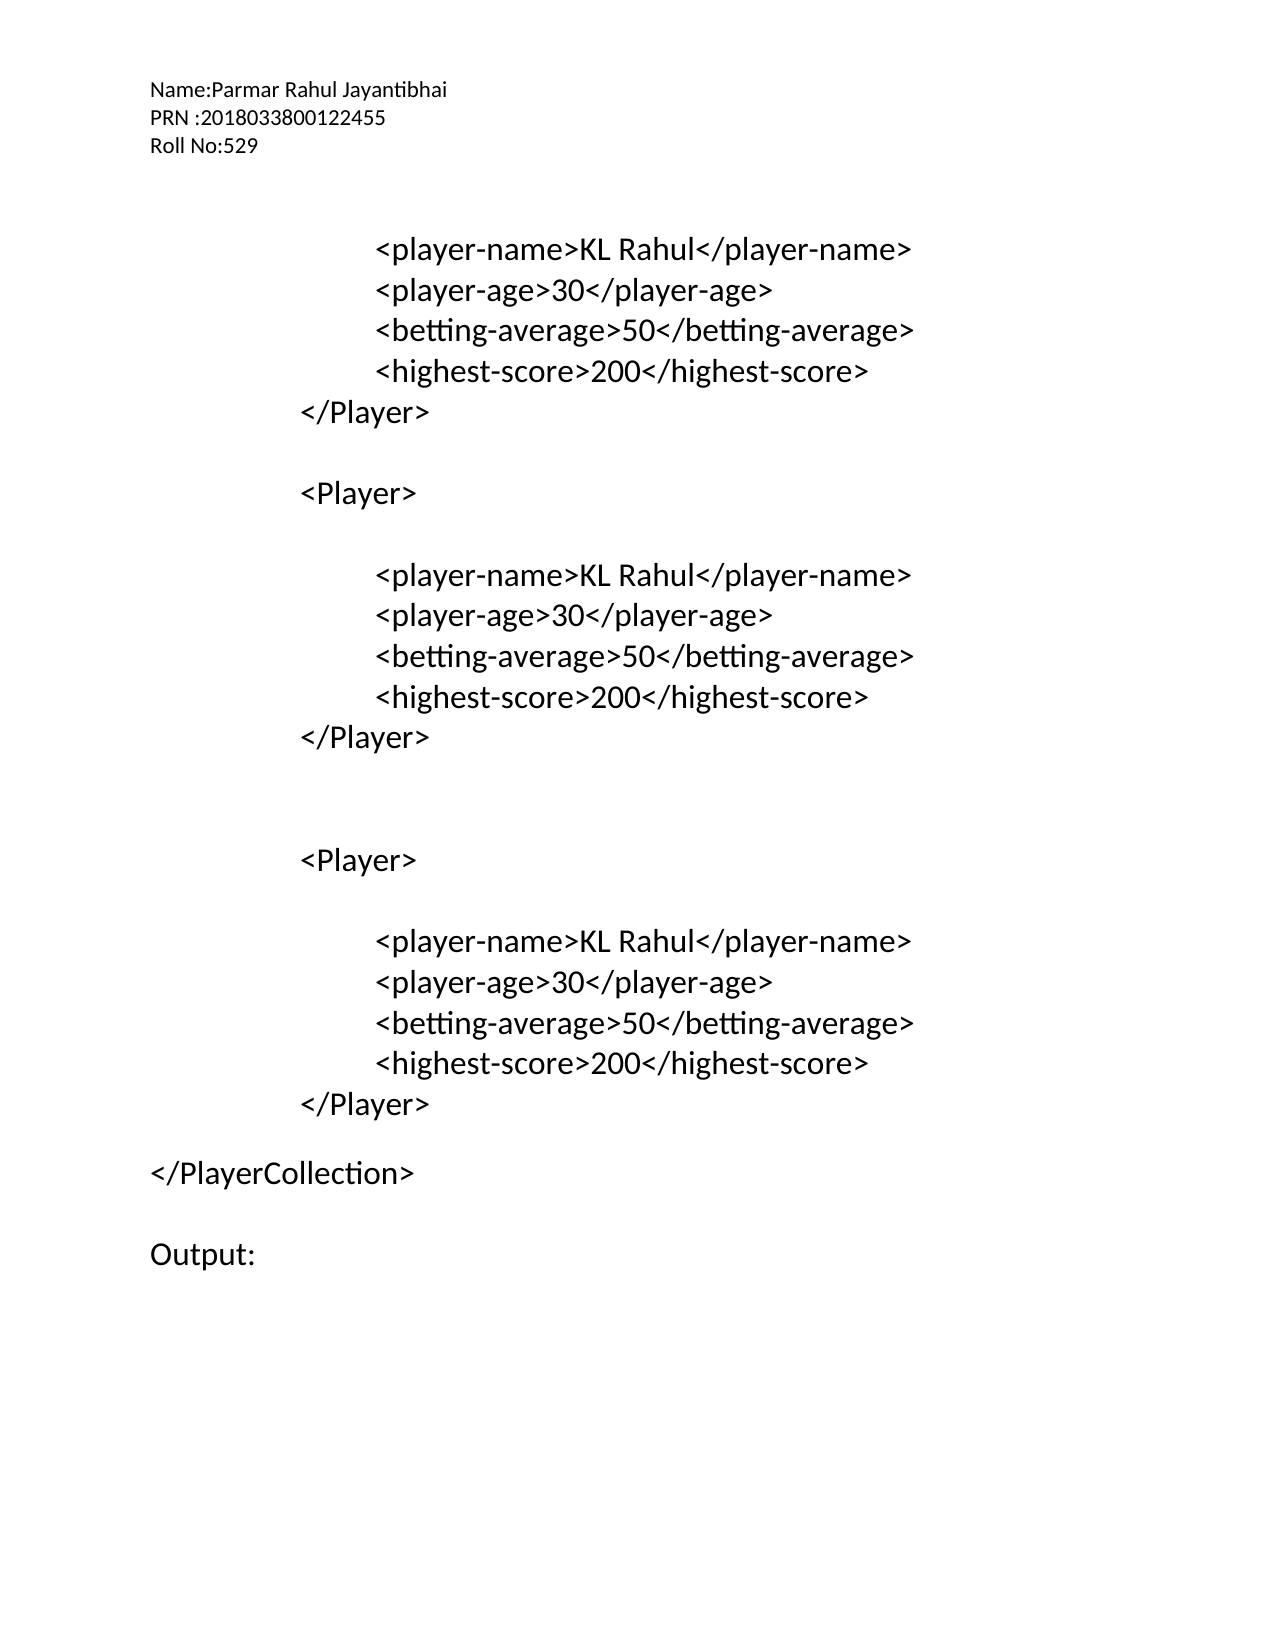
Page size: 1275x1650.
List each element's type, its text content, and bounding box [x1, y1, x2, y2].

text <highest-score>200</highest-score> [150, 1042, 1125, 1083]
text <player-age>30</player-age> [150, 268, 1125, 309]
text </Player> [150, 391, 1125, 431]
text </PlayerCollection> [150, 1152, 1125, 1193]
text <betting-average>50</betting-average> [150, 635, 1125, 676]
text <betting-average>50</betting-average> [150, 309, 1125, 350]
text <player-name>KL Rahul</player-name> [150, 554, 1125, 594]
text </Player> [150, 1083, 1125, 1124]
text <betting-average>50</betting-average> [150, 1002, 1125, 1042]
text Output: [150, 1233, 1125, 1274]
text <player-name>KL Rahul</player-name> [150, 920, 1125, 961]
text <highest-score>200</highest-score> [150, 350, 1125, 391]
text </Player> [150, 717, 1125, 757]
text <player-age>30</player-age> [150, 594, 1125, 635]
text <Player> [150, 472, 1125, 513]
text <player-age>30</player-age> [150, 961, 1125, 1002]
text <player-name>KL Rahul</player-name> [150, 228, 1125, 268]
text <Player> [150, 839, 1125, 879]
text <highest-score>200</highest-score> [150, 676, 1125, 717]
